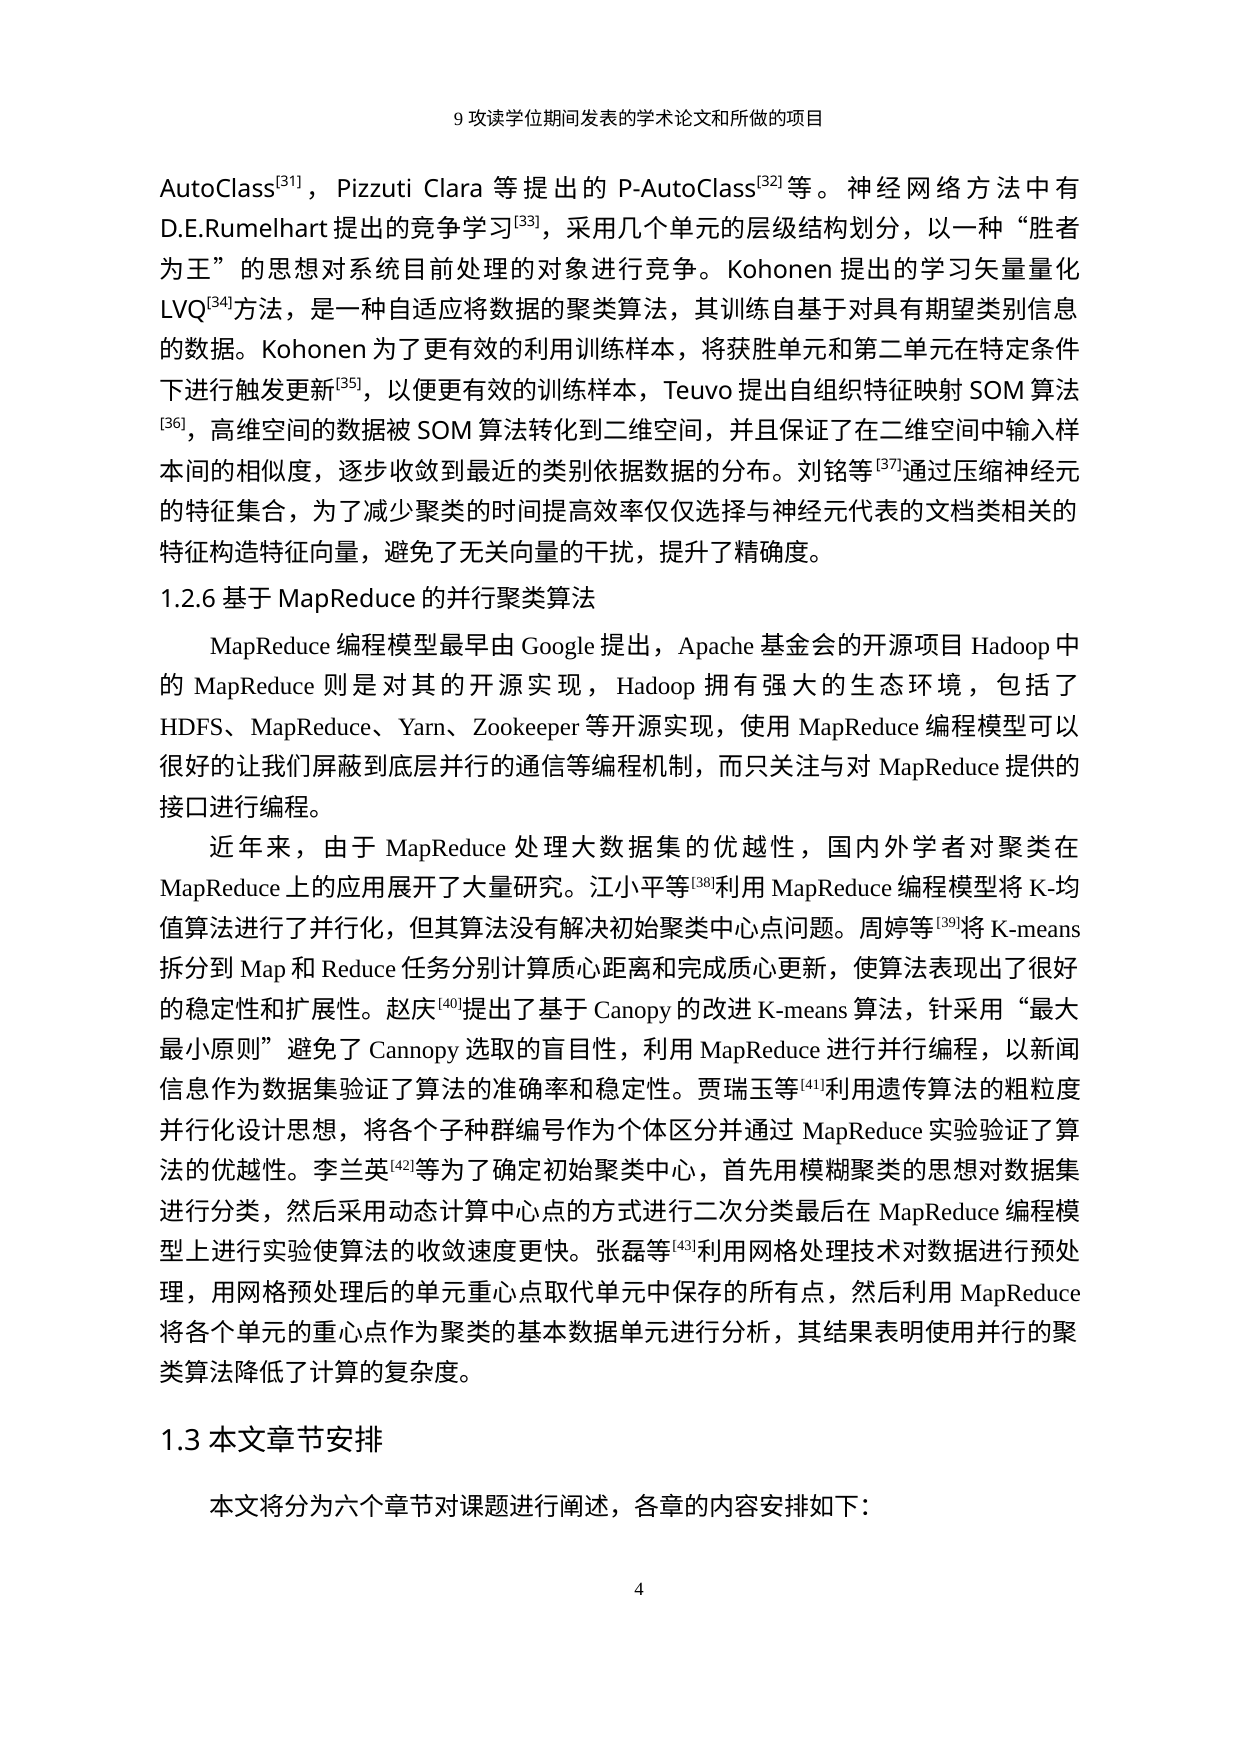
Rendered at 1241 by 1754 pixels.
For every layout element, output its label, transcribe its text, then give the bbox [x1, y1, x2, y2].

subtitle 1.3 本文章节安排 [159, 1397, 1081, 1478]
text MapReduce编程模型最早由Google提出，Apache基金会的开源项目Hadoop中的MapReduce则是对其的开源实现，Hadoop拥有强大的生态环境，包括了HDFS、MapReduce、Yarn、Zookeeper等开源实现，使用MapReduce编程模型可以很好的让我们屏蔽到底层并行的通信等编程机制，而只关注与对MapReduce提供的接口进行编程。 [159, 623, 1081, 825]
text 本文将分为六个章节对课题进行阐述，各章的内容安排如下： [159, 1484, 1081, 1525]
text 近年来，由于MapReduce处理大数据集的优越性，国内外学者对聚类在MapReduce上的应用展开了大量研究。江小平等[38]利用MapReduce编程模型将K-均值算法进行了并行化，但其算法没有解决初始聚类中心点问题。周婷等[39]将K-means拆分到Map和Reduce任务分别计算质心距离和完成质心更新，使算法表现出了很好的稳定性和扩展性。赵庆[40]提出了基于Canopy的改进K-means算法，针采用“最大最小原则”避免了Cannopy选取的盲目性，利用MapReduce进行并行编程，以新闻信息作为数据集验证了算法的准确率和稳定性。贾瑞玉等[41]利用遗传算法的粗粒度并行化设计思想，将各个子种群编号作为个体区分并通过MapReduce实验验证了算法的优越性。李兰英[42]等为了确定初始聚类中心，首先用模糊聚类的思想对数据集进行分类，然后采用动态计算中心点的方式进行二次分类最后在MapReduce编程模型上进行实验使算法的收敛速度更快。张磊等[43]利用网格处理技术对数据进行预处理，用网格预处理后的单元重心点取代单元中保存的所有点，然后利用MapReduce将各个单元的重心点作为聚类的基本数据单元进行分析，其结果表明使用并行的聚类算法降低了计算的复杂度。 [159, 825, 1081, 1391]
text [159, 166, 1081, 570]
subtitle 1.2.6 基于MapReduce的并行聚类算法 [159, 577, 1081, 617]
